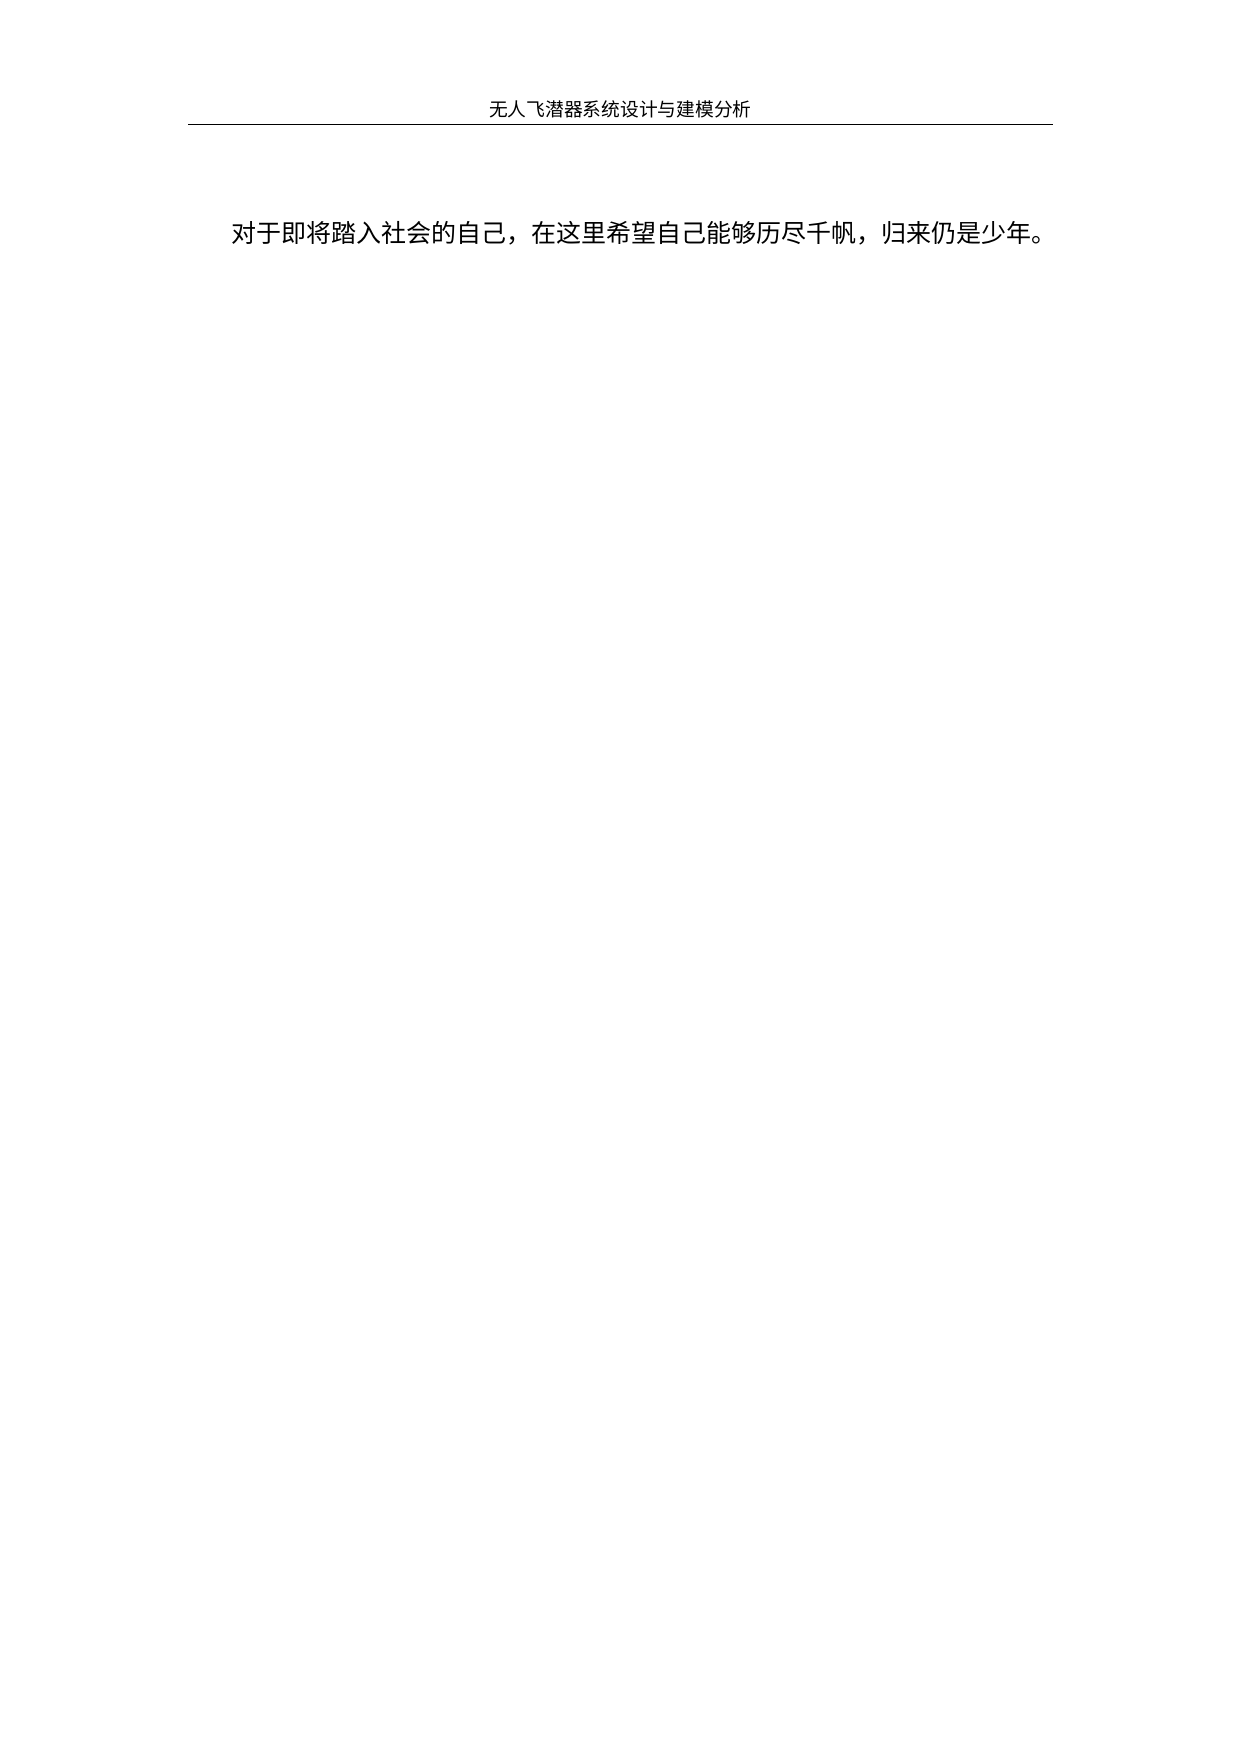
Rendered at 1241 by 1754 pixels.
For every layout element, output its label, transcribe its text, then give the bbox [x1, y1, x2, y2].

text 对于即将踏入社会的自己，在这里希望自己能够历尽千帆，归来仍是少年。 [187, 198, 1053, 266]
